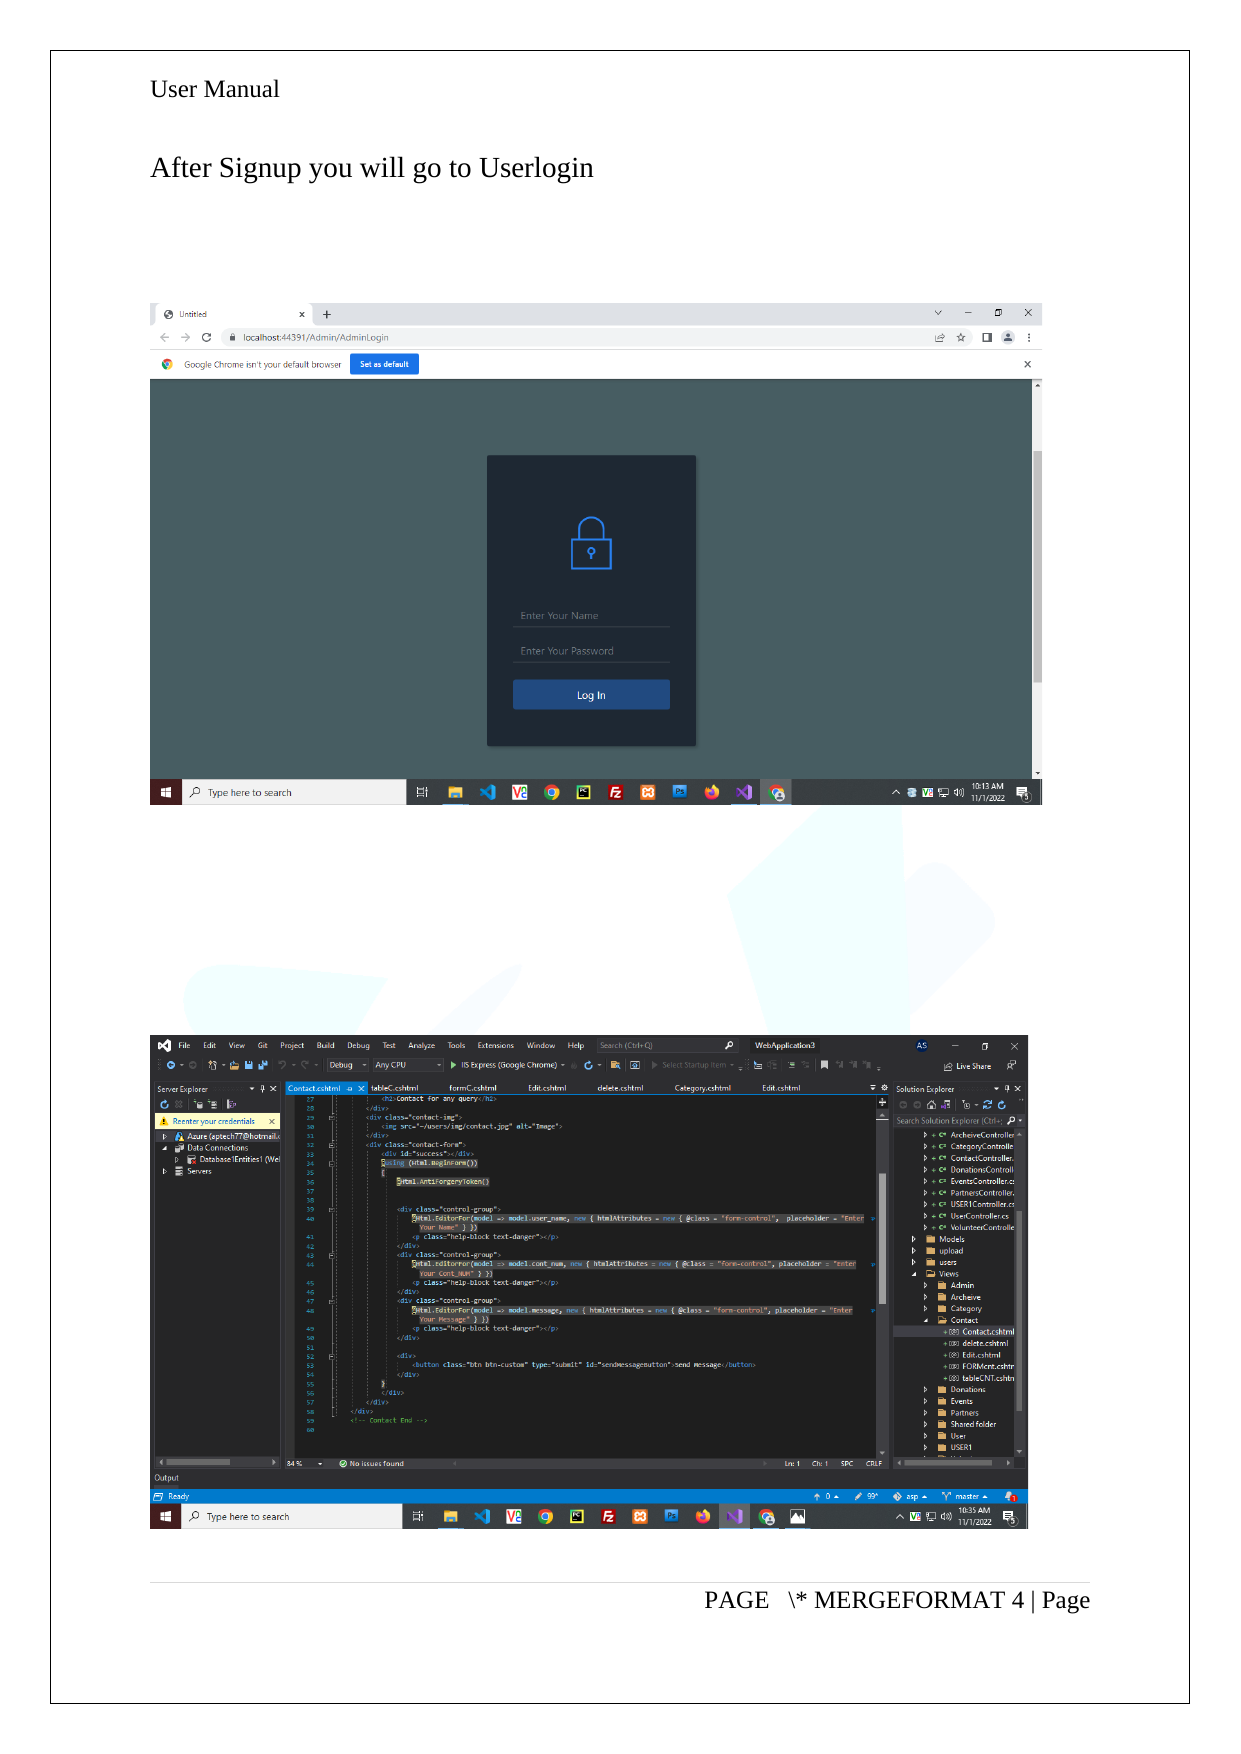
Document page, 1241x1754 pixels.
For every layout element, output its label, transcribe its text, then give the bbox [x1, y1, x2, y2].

picture [150, 1035, 1029, 1529]
picture [150, 303, 1043, 805]
text After Signup you will go to Userlogin [150, 150, 1090, 183]
